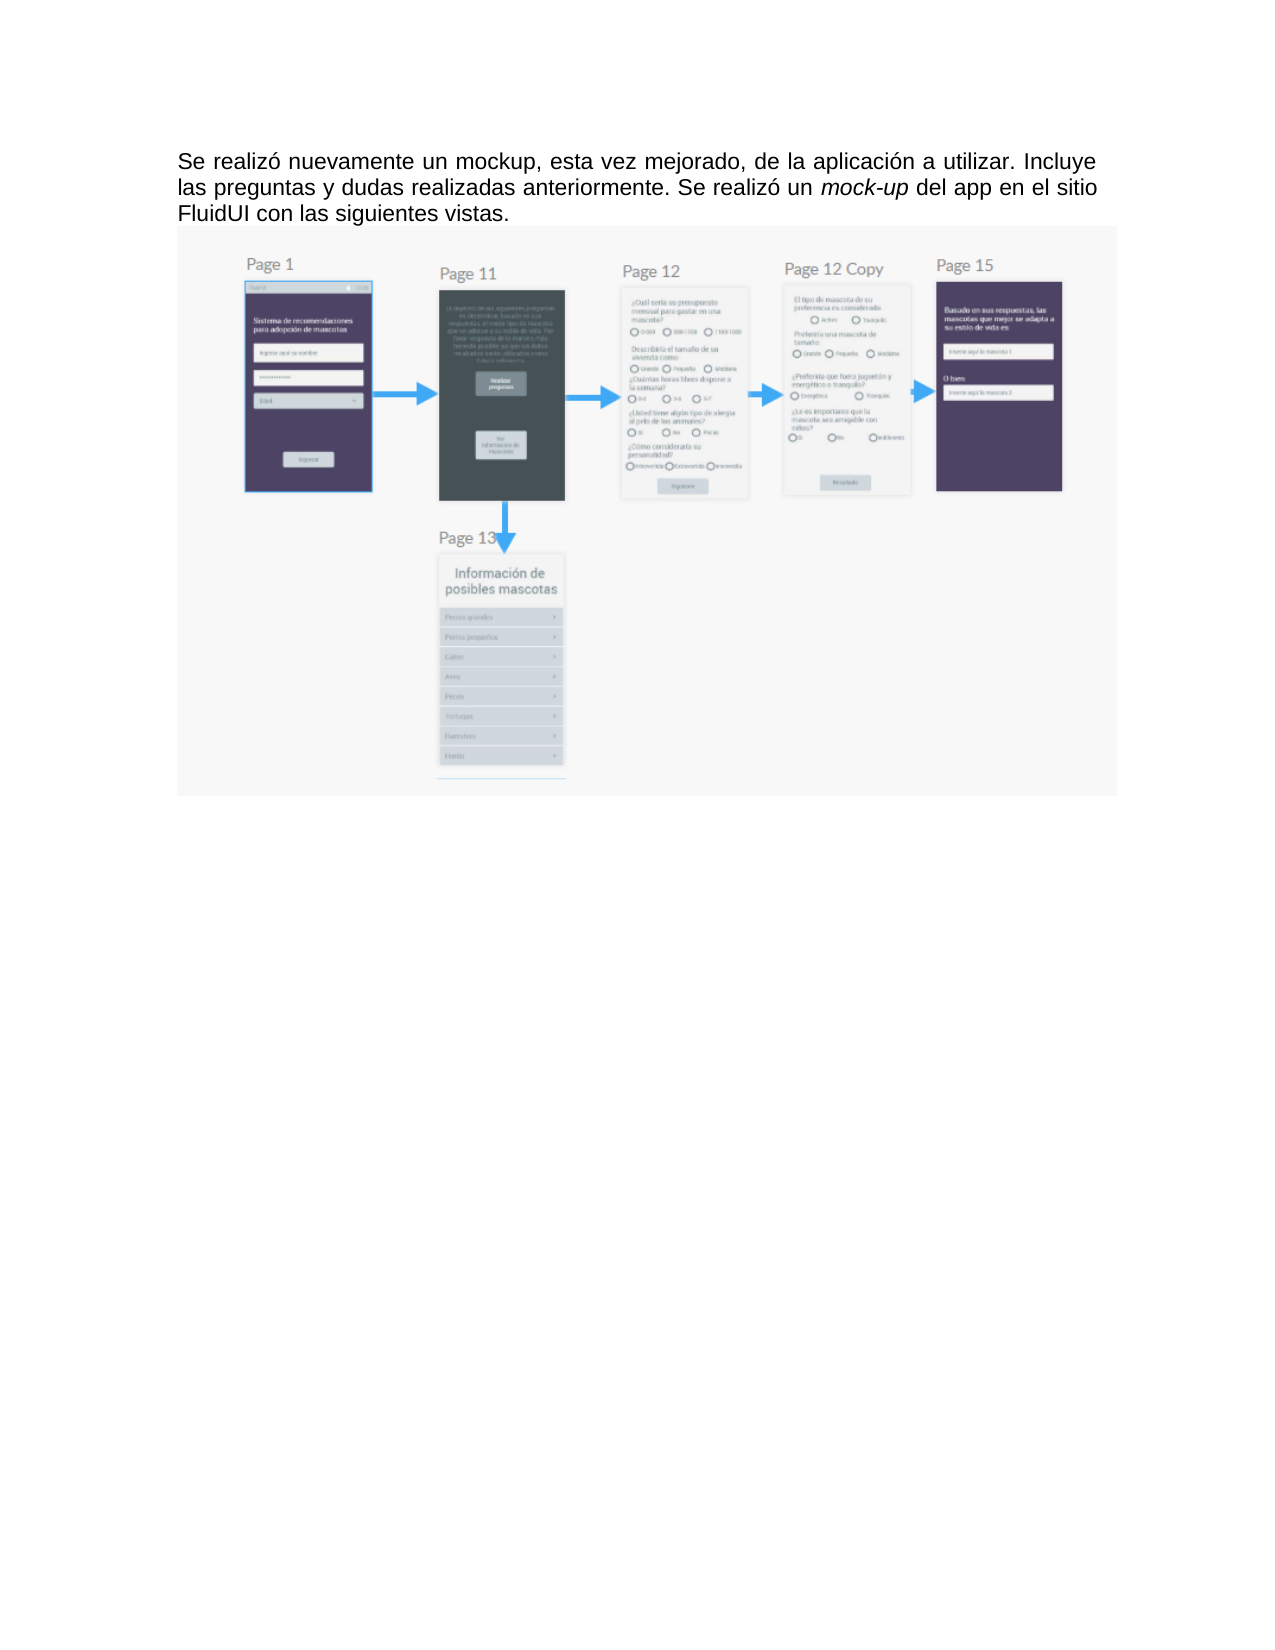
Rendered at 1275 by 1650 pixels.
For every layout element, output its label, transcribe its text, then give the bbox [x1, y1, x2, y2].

text Se realizó nuevamente un mockup, esta vez mejorado, de la aplicación a utilizar. Incluye las preguntas y dudas realizadas anteriormente. Se realizó un mock-up del app en el sitio FluidUI con las siguientes vistas. [177, 148, 1098, 226]
picture [177, 226, 1118, 796]
